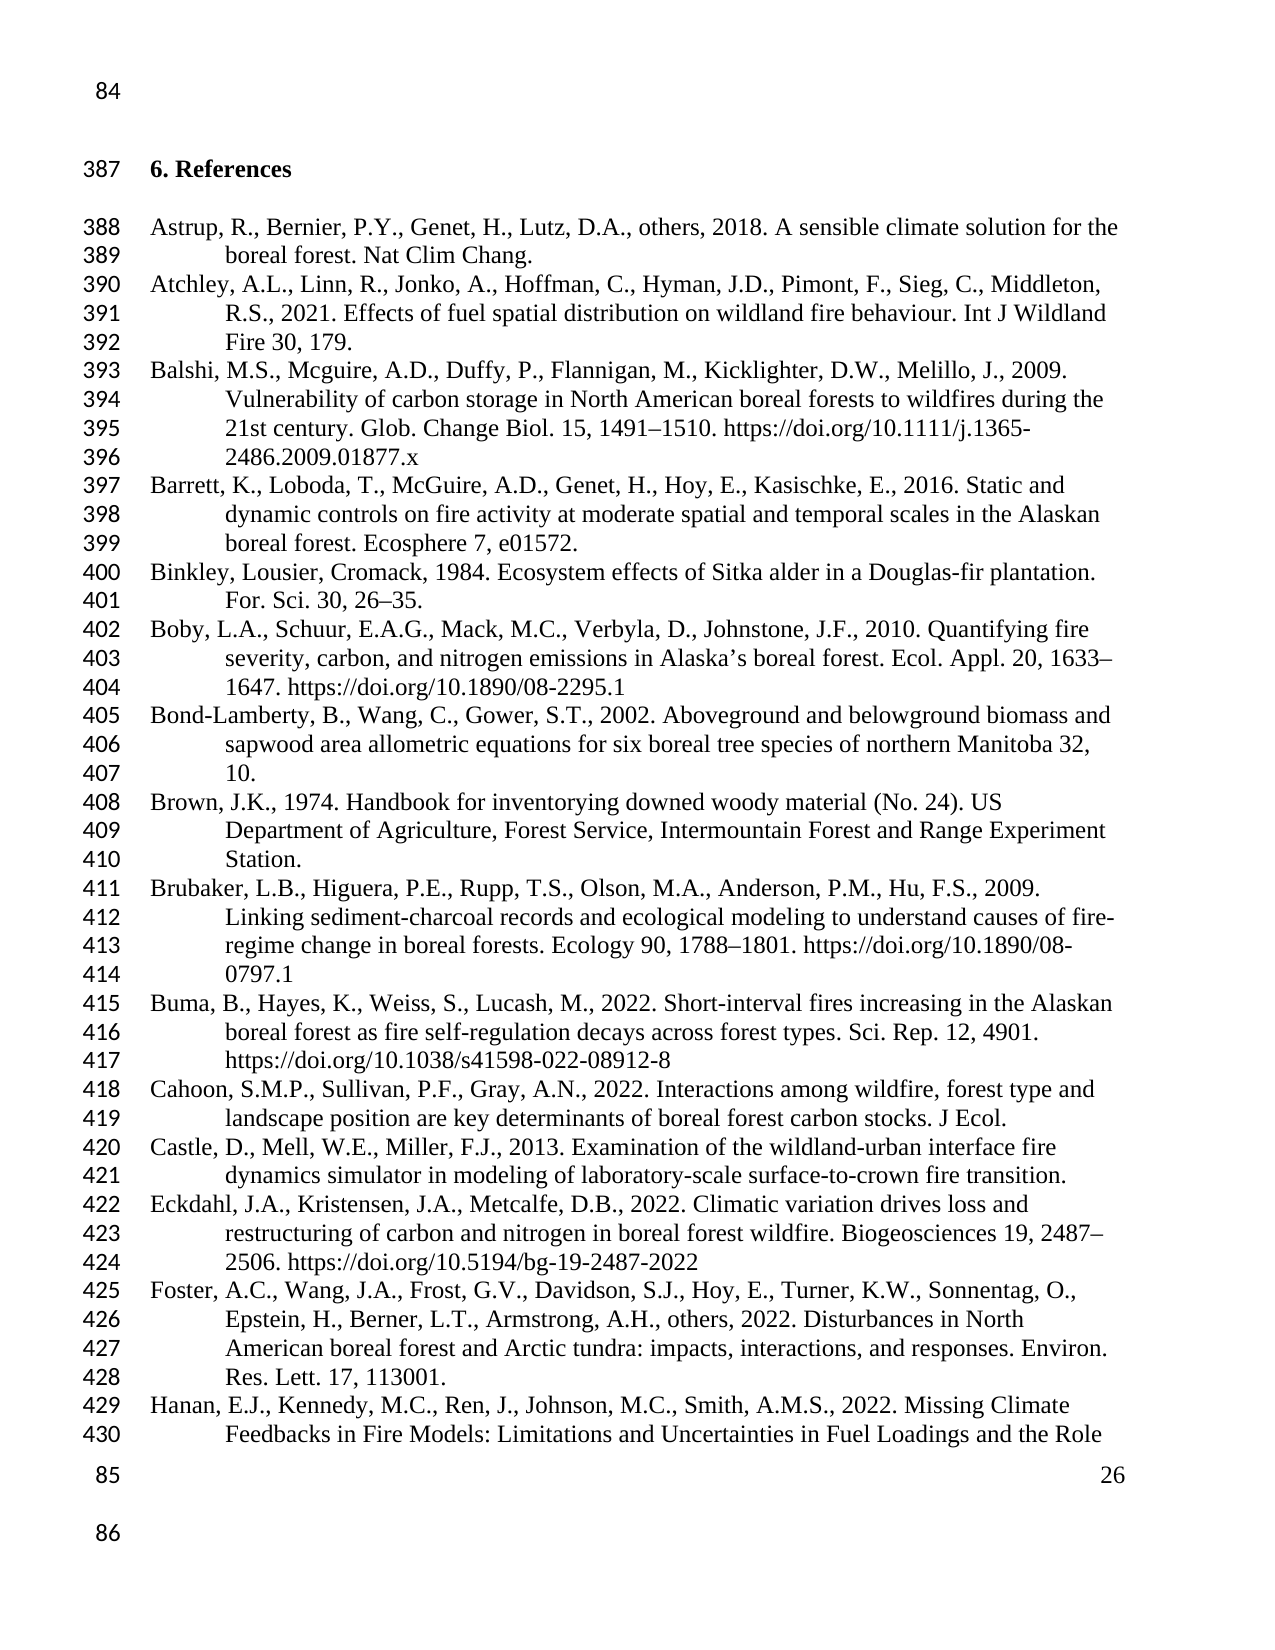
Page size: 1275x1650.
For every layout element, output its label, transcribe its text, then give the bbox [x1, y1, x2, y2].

text Foster, A.C., Wang, J.A., Frost, G.V., Davidson, S.J., Hoy, E., Turner, K.W., Sonnentag, O., Epstein, H., Berner, L.T., Armstrong, A.H., others, 2022. Disturbances in North American boreal forest and Arctic tundra: impacts, interactions, and responses. Environ. Res. Lett. 17, 113001. [150, 1275, 1125, 1390]
text Brubaker, L.B., Higuera, P.E., Rupp, T.S., Olson, M.A., Anderson, P.M., Hu, F.S., 2009. Linking sediment-charcoal records and ecological modeling to understand causes of fire-regime change in boreal forests. Ecology 90, 1788–1801. https://doi.org/10.1890/08-0797.1 [150, 873, 1125, 988]
text Barrett, K., Loboda, T., McGuire, A.D., Genet, H., Hoy, E., Kasischke, E., 2016. Static and dynamic controls on fire activity at moderate spatial and temporal scales in the Alaskan boreal forest. Ecosphere 7, e01572. [150, 470, 1125, 557]
text Cahoon, S.M.P., Sullivan, P.F., Gray, A.N., 2022. Interactions among wildfire, forest type and landscape position are key determinants of boreal forest carbon stocks. J Ecol. [150, 1074, 1125, 1132]
text Atchley, A.L., Linn, R., Jonko, A., Hoffman, C., Hyman, J.D., Pimont, F., Sieg, C., Middleton, R.S., 2021. Effects of fuel spatial distribution on wildland fire behaviour. Int J Wildland Fire 30, 179. [150, 269, 1125, 355]
text Balshi, M.S., Mcguire, A.D., Duffy, P., Flannigan, M., Kicklighter, D.W., Melillo, J., 2009. Vulnerability of carbon storage in North American boreal forests to wildfires during the 21st century. Glob. Change Biol. 15, 1491–1510. https://doi.org/10.1111/j.1365-2486.2009.01877.x [150, 355, 1125, 470]
text Binkley, Lousier, Cromack, 1984. Ecosystem effects of Sitka alder in a Douglas-fir plantation. For. Sci. 30, 26–35. [150, 557, 1125, 614]
text Eckdahl, J.A., Kristensen, J.A., Metcalfe, D.B., 2022. Climatic variation drives loss and restructuring of carbon and nitrogen in boreal forest wildfire. Biogeosciences 19, 2487–2506. https://doi.org/10.5194/bg-19-2487-2022 [150, 1189, 1125, 1275]
text Astrup, R., Bernier, P.Y., Genet, H., Lutz, D.A., others, 2018. A sensible climate solution for the boreal forest. Nat Clim Chang. [150, 212, 1125, 269]
text Buma, B., Hayes, K., Weiss, S., Lucash, M., 2022. Short-interval fires increasing in the Alaskan boreal forest as fire self-regulation decays across forest types. Sci. Rep. 12, 4901. https://doi.org/10.1038/s41598-022-08912-8 [150, 988, 1125, 1074]
text Castle, D., Mell, W.E., Miller, F.J., 2013. Examination of the wildland-urban interface fire dynamics simulator in modeling of laboratory-scale surface-to-crown fire transition. [150, 1132, 1125, 1189]
text Brown, J.K., 1974. Handbook for inventorying downed woody material (No. 24). US Department of Agriculture, Forest Service, Intermountain Forest and Range Experiment Station. [150, 787, 1125, 873]
subtitle 6. References [150, 154, 1125, 183]
text Boby, L.A., Schuur, E.A.G., Mack, M.C., Verbyla, D., Johnstone, J.F., 2010. Quantifying fire severity, carbon, and nitrogen emissions in Alaska’s boreal forest. Ecol. Appl. 20, 1633–1647. https://doi.org/10.1890/08-2295.1 [150, 614, 1125, 700]
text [150, 1390, 1125, 1448]
text Bond-Lamberty, B., Wang, C., Gower, S.T., 2002. Aboveground and belowground biomass and sapwood area allometric equations for six boreal tree species of northern Manitoba 32, 10. [150, 700, 1125, 787]
